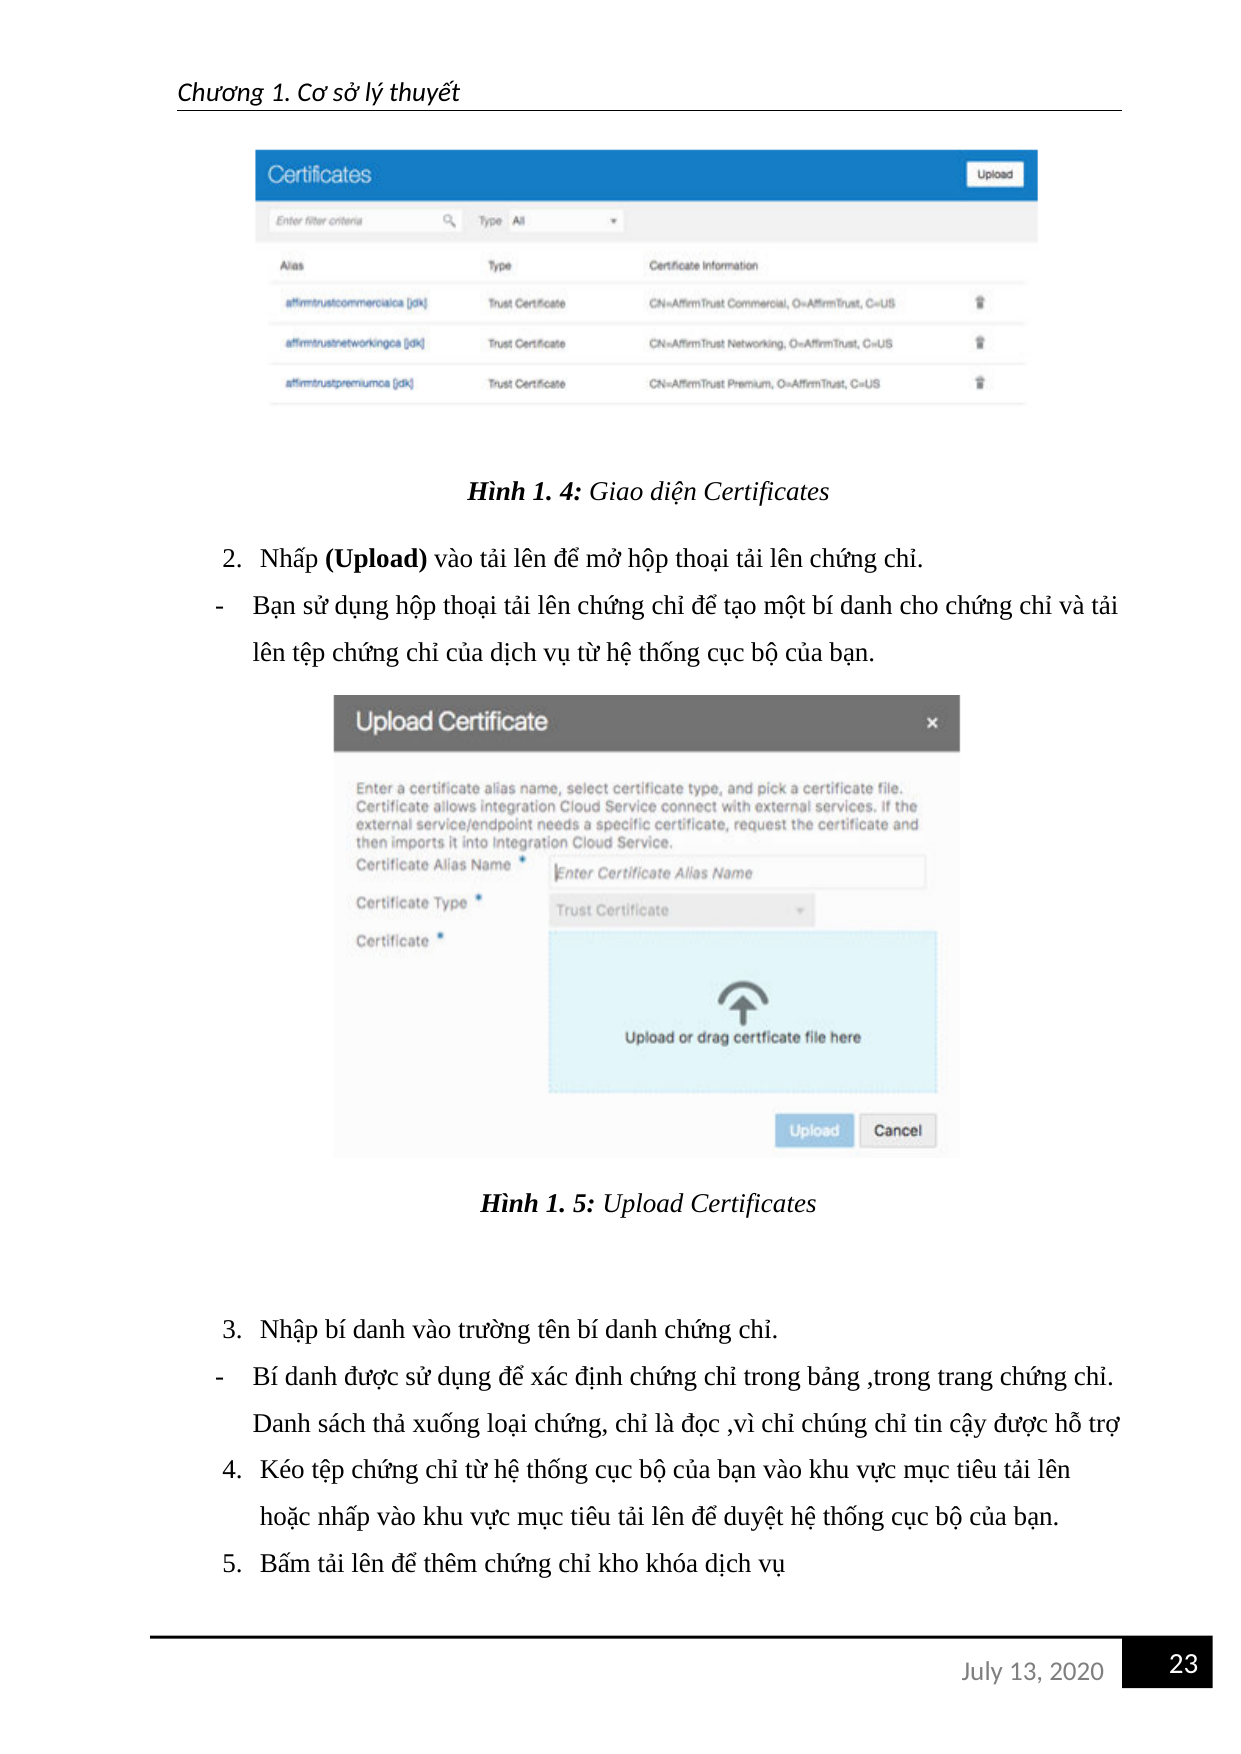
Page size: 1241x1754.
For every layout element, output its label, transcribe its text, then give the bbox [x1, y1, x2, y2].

list Nhấp (Upload) vào tải lên để mở hộp thoại tải lên chứng chỉ. [222, 543, 1122, 574]
list Bí danh được sử dụng để xác định chứng chỉ trong bảng ,trong trang chứng chỉ. Danh sách thả xuống loại chứng, chỉ là đọc ,vì chỉ chúng chỉ tin cậy được hỗ trợ [215, 1360, 1122, 1438]
picture [331, 695, 968, 1158]
picture [251, 147, 1049, 447]
list Nhập bí danh vào trường tên bí danh chứng chỉ. [222, 1313, 1122, 1344]
list Kéo tệp chứng chỉ từ hệ thống cục bộ của bạn vào khu vực mục tiêu tải lên hoặc nhấp vào khu vực mục tiêu tải lên để duyệt hệ thống cục bộ của bạn. [222, 1453, 1122, 1531]
list Bấm tải lên để thêm chứng chỉ kho khóa dịch vụ [222, 1547, 1122, 1578]
list Bạn sử dụng hộp thoại tải lên chứng chỉ để tạo một bí danh cho chứng chỉ và tải lên tệp chứng chỉ của dịch vụ từ hệ thống cục bộ của bạn. [215, 589, 1122, 667]
